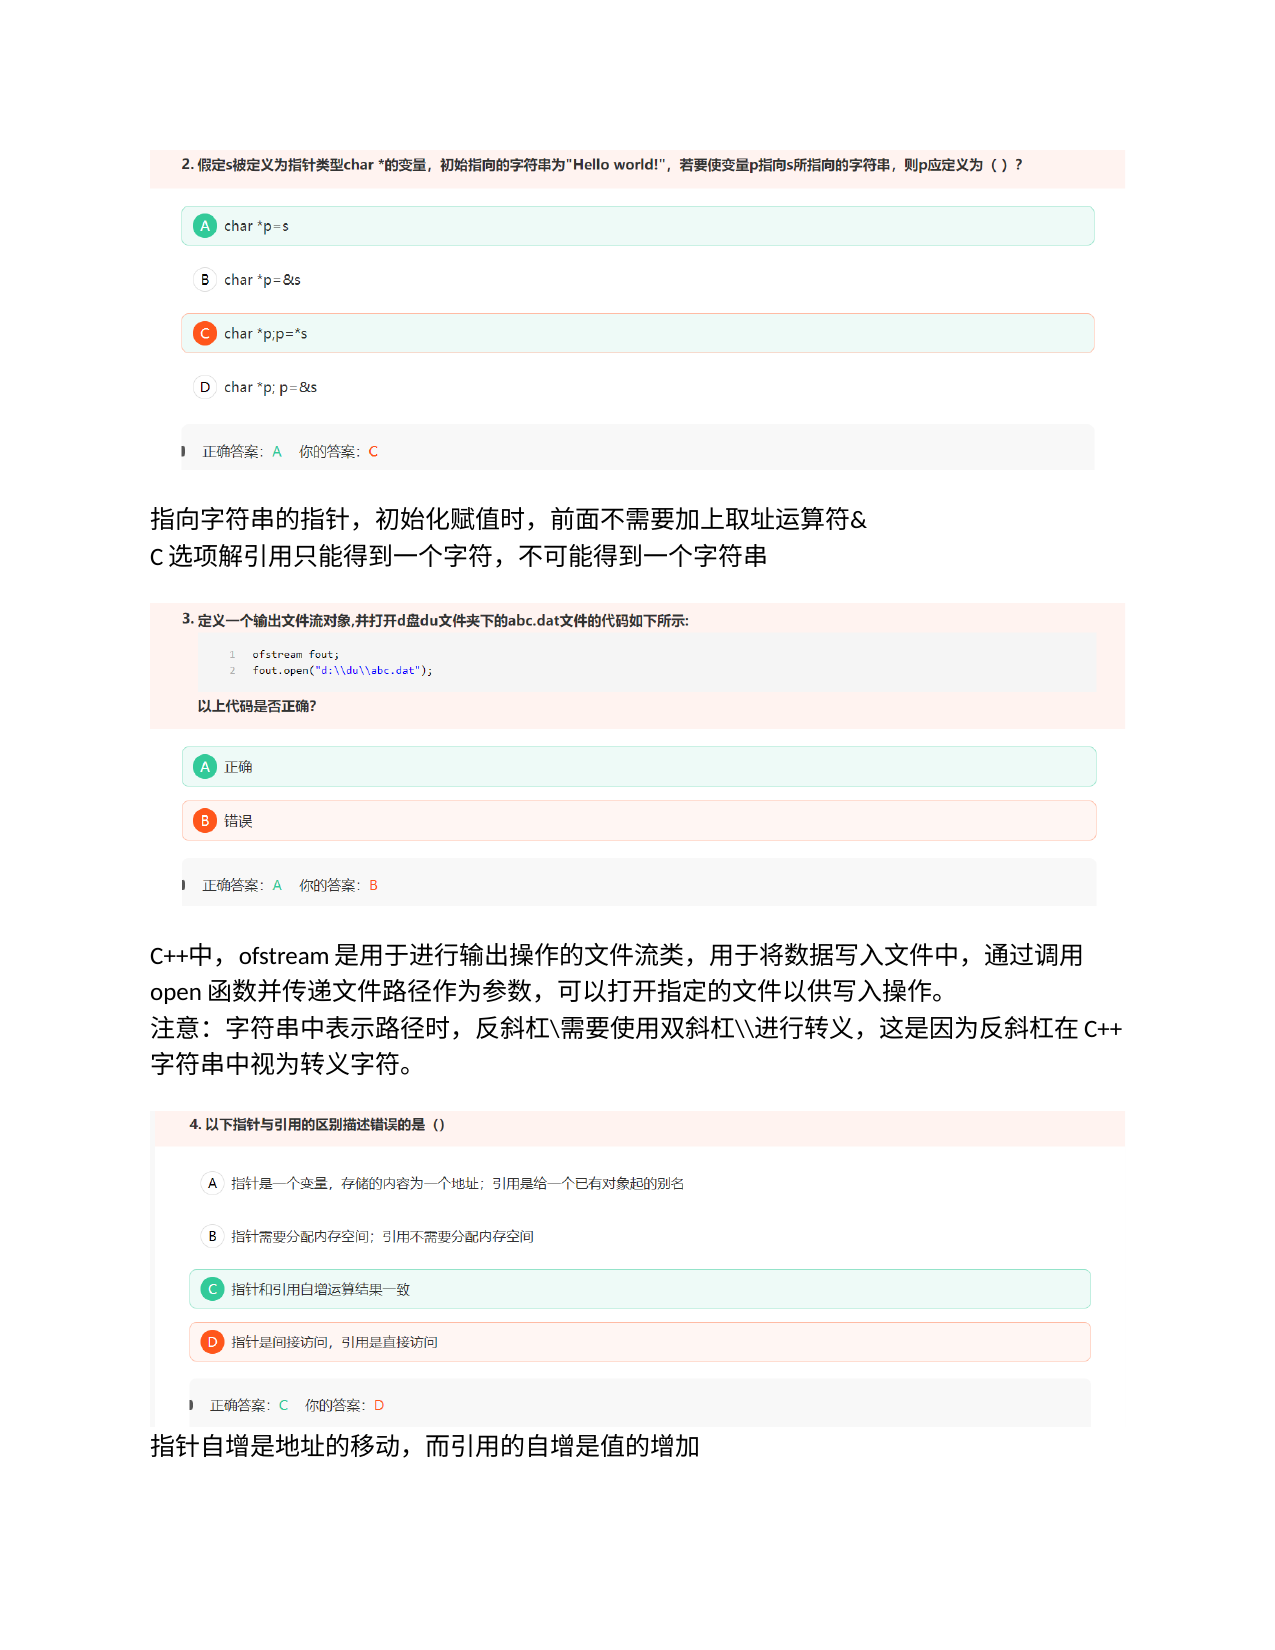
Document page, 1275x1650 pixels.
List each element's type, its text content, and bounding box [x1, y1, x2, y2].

text 指向字符串的指针，初始化赋值时，前面不需要加上取址运算符& [150, 500, 1125, 536]
picture [150, 1111, 1125, 1427]
text 注意：字符串中表示路径时，反斜杠\需要使用双斜杠\\进行转义，这是因为反斜杠在C++字符串中视为转义字符。 [150, 1008, 1125, 1081]
text C选项解引用只能得到一个字符，不可能得到一个字符串 [150, 536, 1125, 572]
picture [150, 603, 1125, 906]
text 指针自增是地址的移动，而引用的自增是值的增加 [150, 1427, 1125, 1463]
text C++中，ofstream是用于进行输出操作的文件流类，用于将数据写入文件中，通过调用open函数并传递文件路径作为参数，可以打开指定的文件以供写入操作。 [150, 936, 1125, 1008]
picture [150, 150, 1125, 470]
